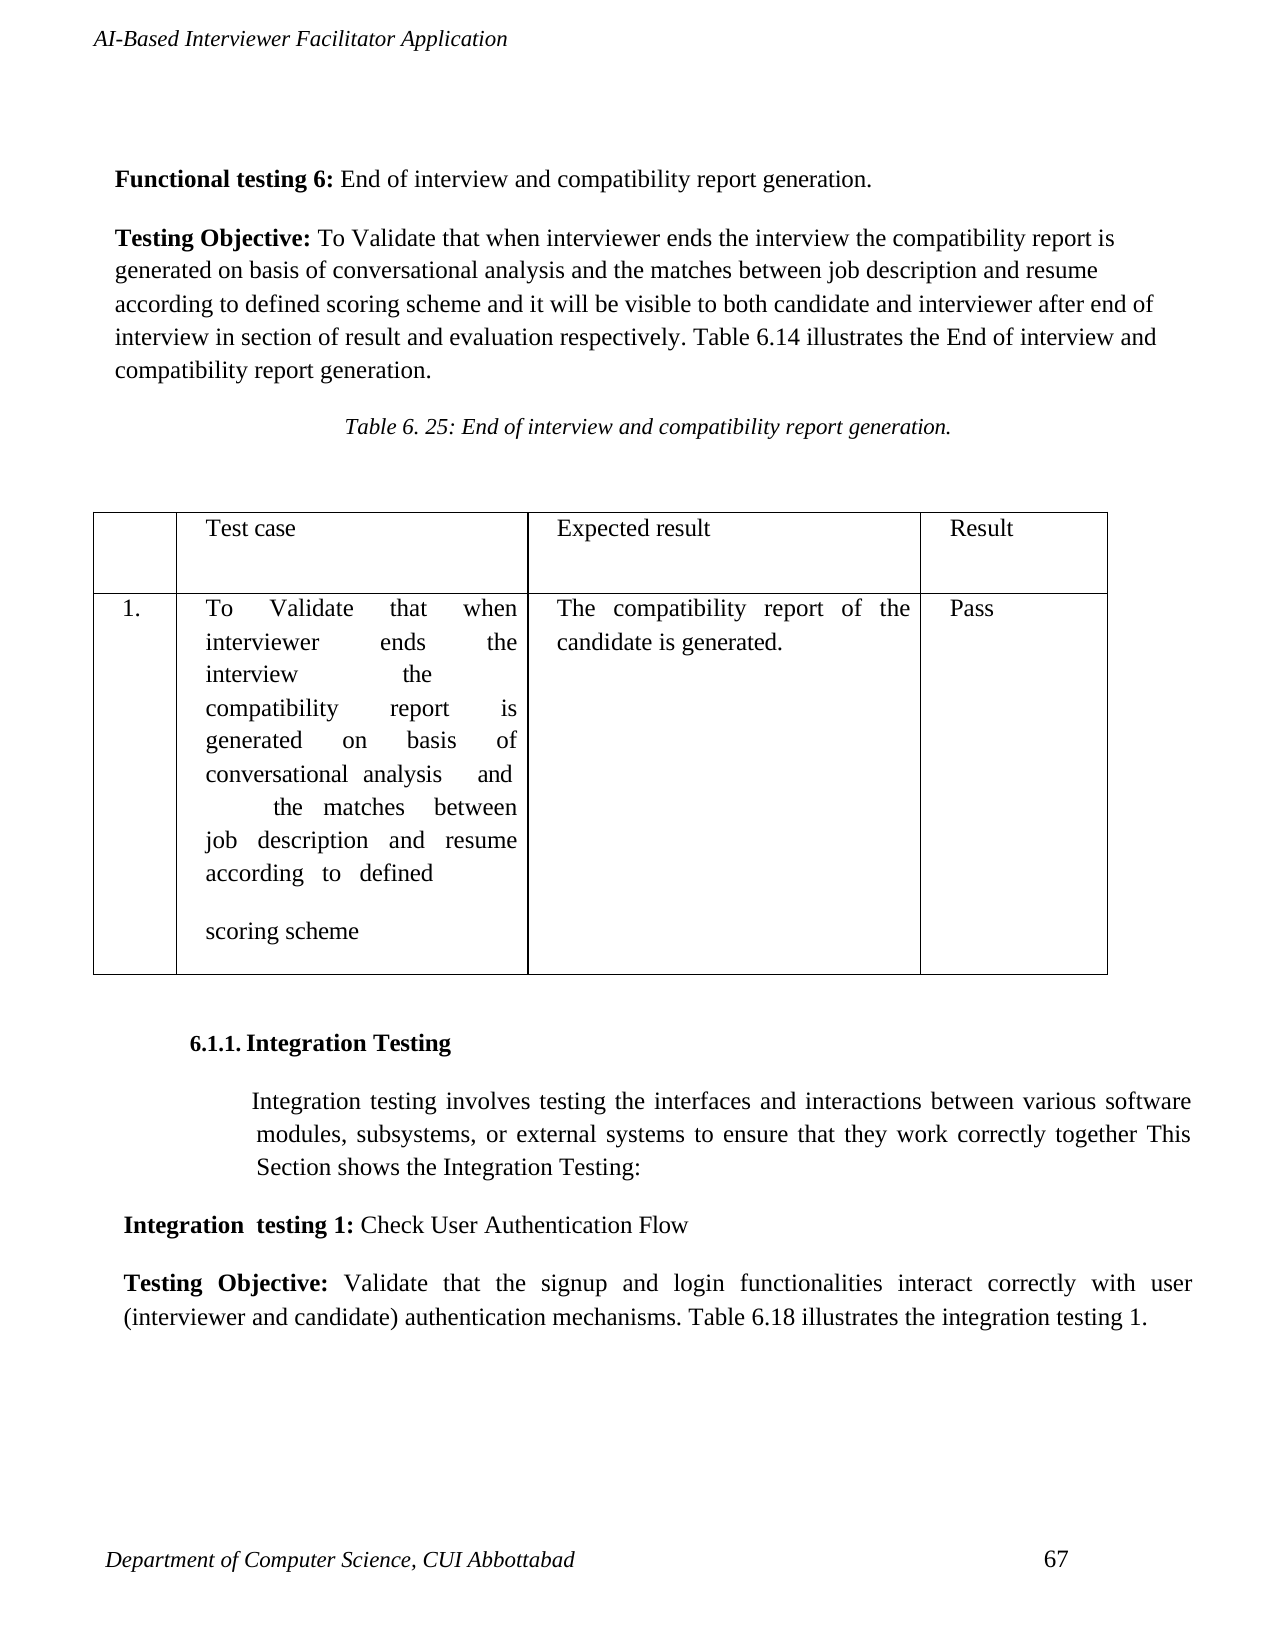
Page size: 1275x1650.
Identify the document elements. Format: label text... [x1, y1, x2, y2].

table_header [94, 513, 176, 592]
table_header Expected result [529, 513, 920, 592]
table_header Test case [177, 513, 527, 592]
table_cell 1. [94, 594, 176, 974]
table_cell To Validate that when interviewer ends the interview the compatibility report is generated on basis of conversational analysis and the matches between job description and resume according to defined scoring scheme [177, 594, 527, 974]
text Table 6. 25: End of interview and compatibility report generation. [94, 413, 1204, 439]
table_cell Pass [921, 594, 1107, 974]
text Integration testing 1: Check User Authentication Flow [123, 1211, 1204, 1239]
list Integration Testing [189, 1028, 1204, 1057]
table_cell The compatibility report of the candidate is generated. [529, 594, 920, 974]
text Testing Objective: Validate that the signup and login functionalities interact correctly with user (interviewer and candidate) authentication mechanisms. Table 6.18 illustrates the integration testing 1. [123, 1268, 1193, 1330]
table_header Result [921, 513, 1107, 592]
text Functional testing 6: End of interview and compatibility report generation. [114, 164, 1204, 193]
text Integration testing involves testing the interfaces and interactions between various software modules, subsystems, or external systems to ensure that they work correctly together This Section shows the Integration Testing: [251, 1086, 1192, 1181]
text Testing Objective: To Validate that when interviewer ends the interview the compatibility report is generated on basis of conversational analysis and the matches between job description and resume according to defined scoring scheme and it will be visible to both candidate and interviewer after end of interview in section of result and evaluation respectively. Table 6.14 illustrates the End of interview and compatibility report generation. [114, 223, 1193, 383]
